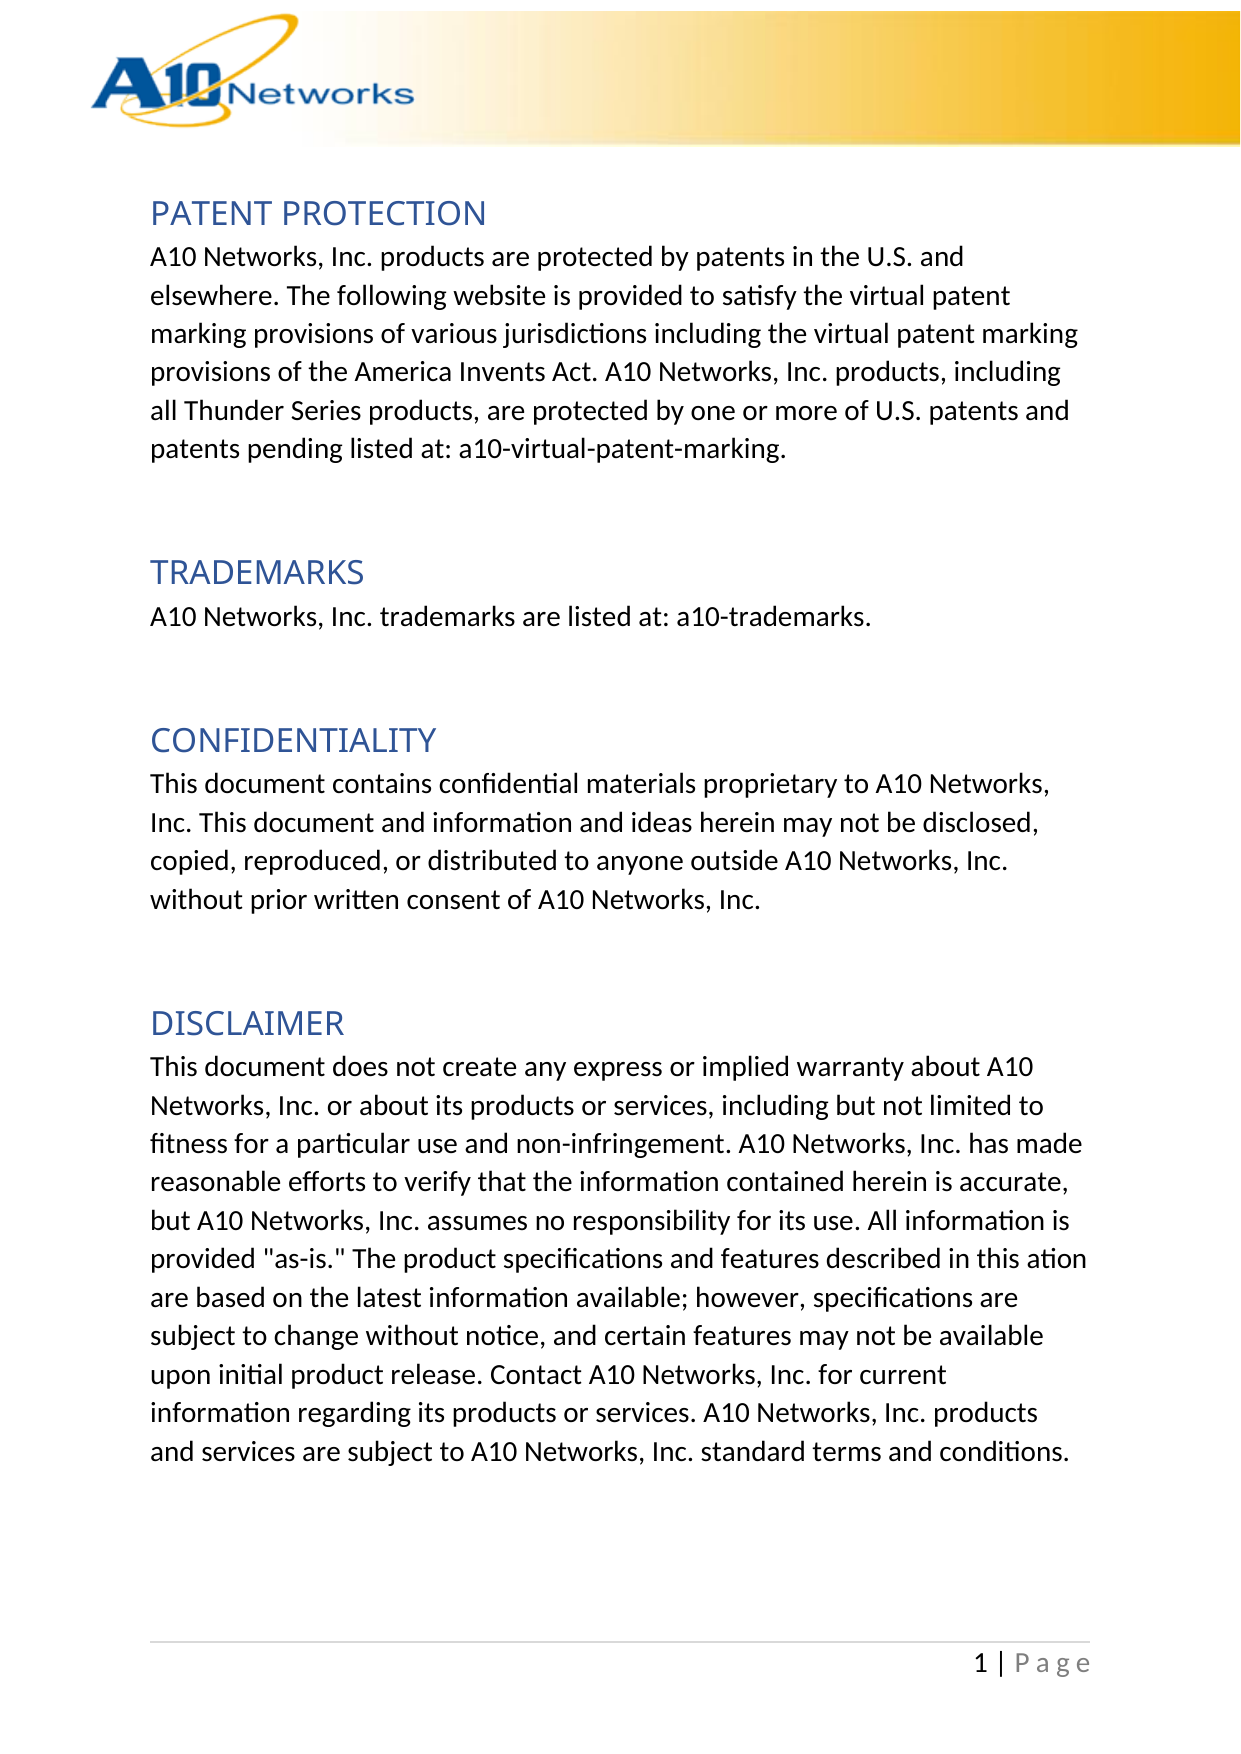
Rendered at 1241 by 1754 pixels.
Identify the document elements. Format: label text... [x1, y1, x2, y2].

text This document contains confidential materials proprietary to A10 Networks, Inc. This document and information and ideas herein may not be disclosed, copied, reproduced, or distributed to anyone outside A10 Networks, Inc. without prior written consent of A10 Networks, Inc. [150, 765, 1090, 916]
subtitle PATENT PROTECTION [150, 189, 1090, 235]
text A10 Networks, Inc. trademarks are listed at: a10-trademarks. [150, 598, 1090, 633]
subtitle DISCLAIMER [150, 999, 1090, 1045]
text A10 Networks, Inc. products are protected by patents in the U.S. and elsewhere. The following website is provided to satisfy the virtual patent marking provisions of various jurisdictions including the virtual patent marking provisions of the America Invents Act. A10 Networks, Inc. products, including all Thunder Series products, are protected by one or more of U.S. patents and patents pending listed at: a10-virtual-patent-marking. [150, 238, 1090, 466]
text This document does not create any express or implied warranty about A10 Networks, Inc. or about its products or services, including but not limited to fitness for a particular use and non-infringement. A10 Networks, Inc. has made reasonable efforts to verify that the information contained herein is accurate, but A10 Networks, Inc. assumes no responsibility for its use. All information is provided "as-is." The product specifications and features described in this ation are based on the latest information available; however, specifications are subject to change without notice, and certain features may not be available upon initial product release. Contact A10 Networks, Inc. for current information regarding its products or services. A10 Networks, Inc. products and services are subject to A10 Networks, Inc. standard terms and conditions. [150, 1048, 1090, 1468]
subtitle CONFIDENTIALITY [150, 716, 1090, 762]
subtitle TRADEMARKS [150, 549, 1090, 594]
picture [0, 11, 1241, 147]
